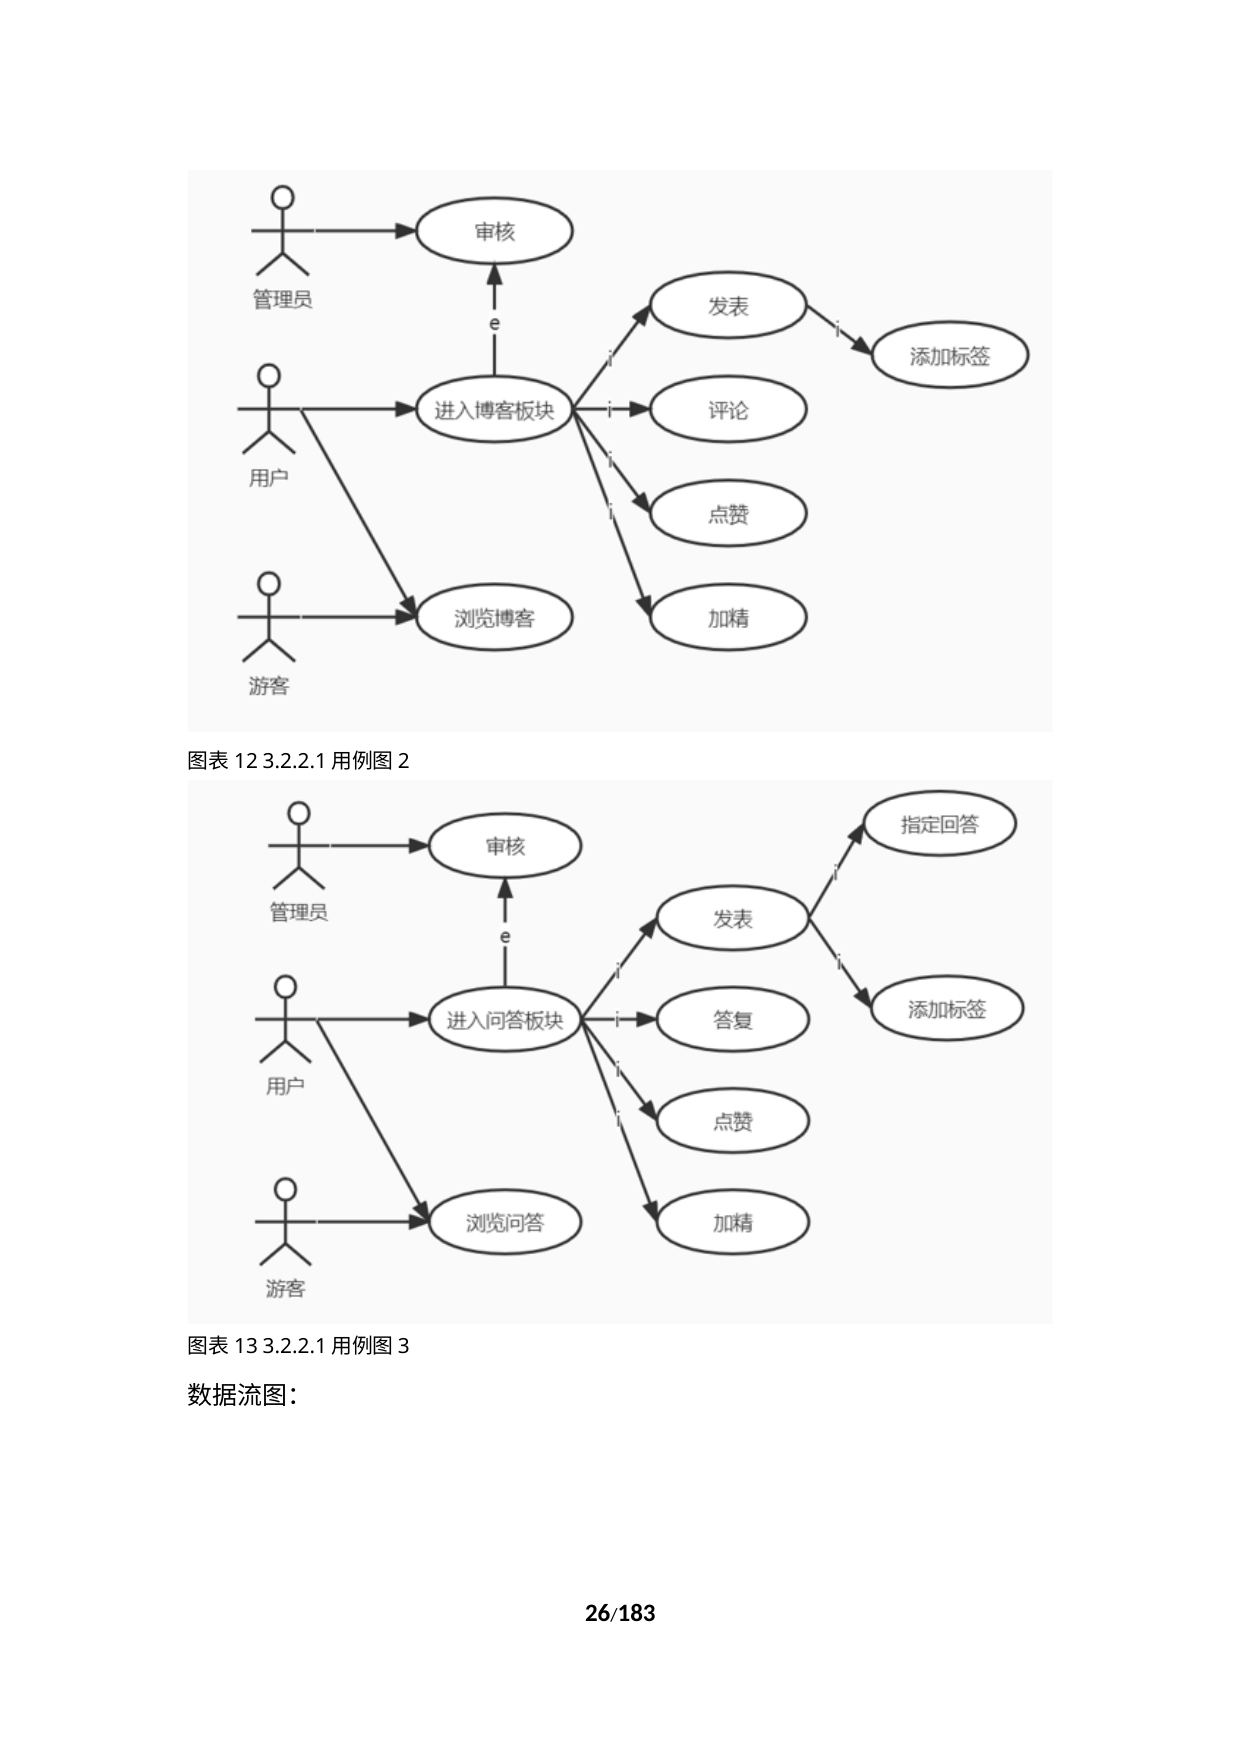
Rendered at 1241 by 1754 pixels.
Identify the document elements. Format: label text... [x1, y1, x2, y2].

text 图表 12 3.2.2.1用例图2 [187, 743, 1053, 776]
text 数据流图： [187, 1361, 1053, 1426]
text 图表 13 3.2.2.1用例图3 [187, 1328, 1053, 1361]
